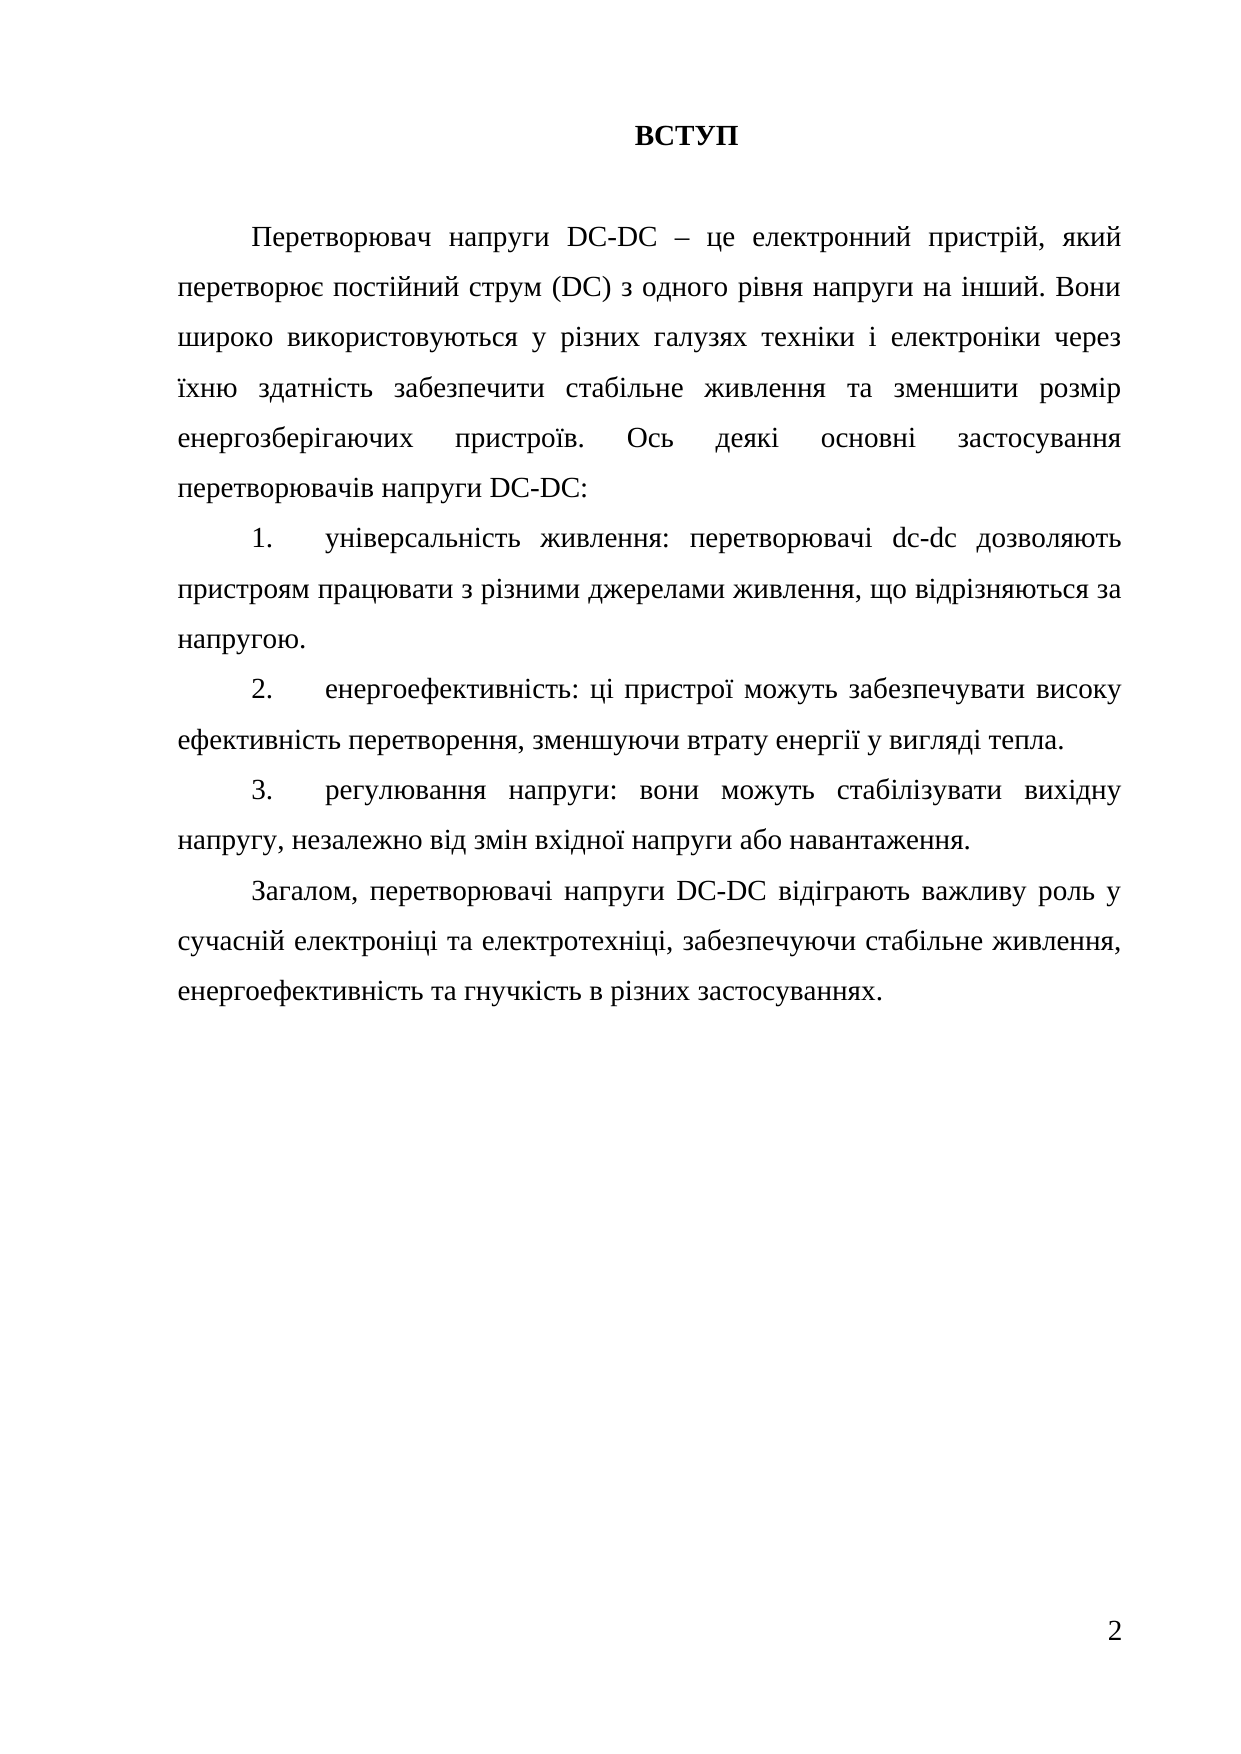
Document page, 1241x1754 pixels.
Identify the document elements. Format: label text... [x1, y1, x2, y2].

text Загалом, перетворювачі напруги DC-DC відіграють важливу роль у сучасній електроніці та електротехніці, забезпечуючи стабільне живлення, енергоефективність та гнучкість в різних застосуваннях. [177, 873, 1122, 1007]
text 1. універсальність живлення: перетворювачі dc-dc дозволяють пристроям працювати з різними джерелами живлення, що відрізняються за напругою. [177, 521, 1122, 655]
text Перетворювач напруги DC-DC – це електронний пристрій, який перетворює постійний струм (DC) з одного рівня напруги на інший. Вони широко використовуються у різних галузях техніки і електроніки через їхню здатність забезпечити стабільне живлення та зменшити розмір енергозберігаючих пристроїв. Ось деякі основні застосування перетворювачів напруги DC-DC: [177, 219, 1122, 504]
text 2. енергоефективність: ці пристрої можуть забезпечувати високу ефективність перетворення, зменшуючи втрату енергії у вигляді тепла. [177, 672, 1122, 755]
text 3. регулювання напруги: вони можуть стабілізувати вихідну напругу, незалежно від змін вхідної напруги або навантаження. [177, 772, 1122, 856]
text ВСТУП [177, 118, 1122, 152]
